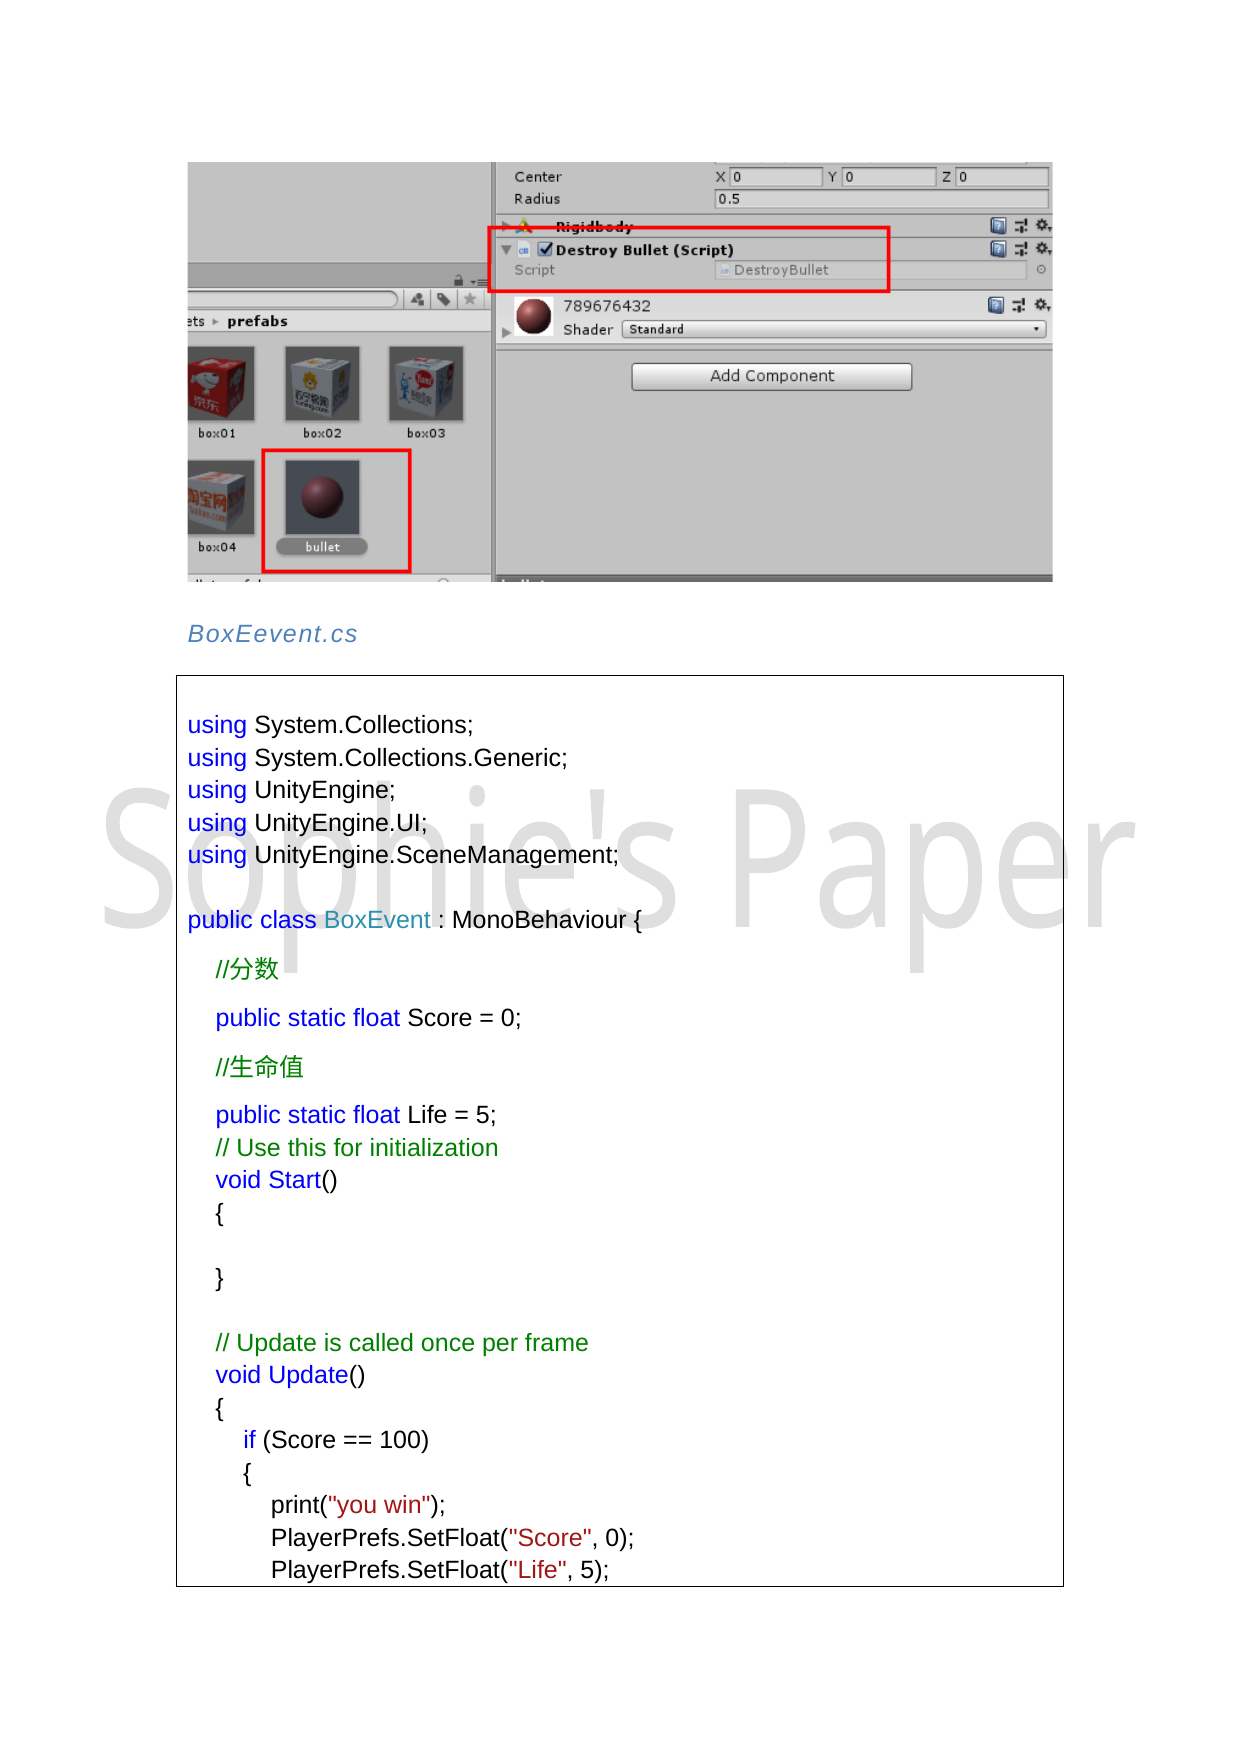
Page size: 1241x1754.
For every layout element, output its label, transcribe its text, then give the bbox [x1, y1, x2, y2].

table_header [177, 676, 1063, 1586]
picture [187, 162, 1053, 582]
subtitle BoxEevent.cs [187, 617, 1053, 649]
